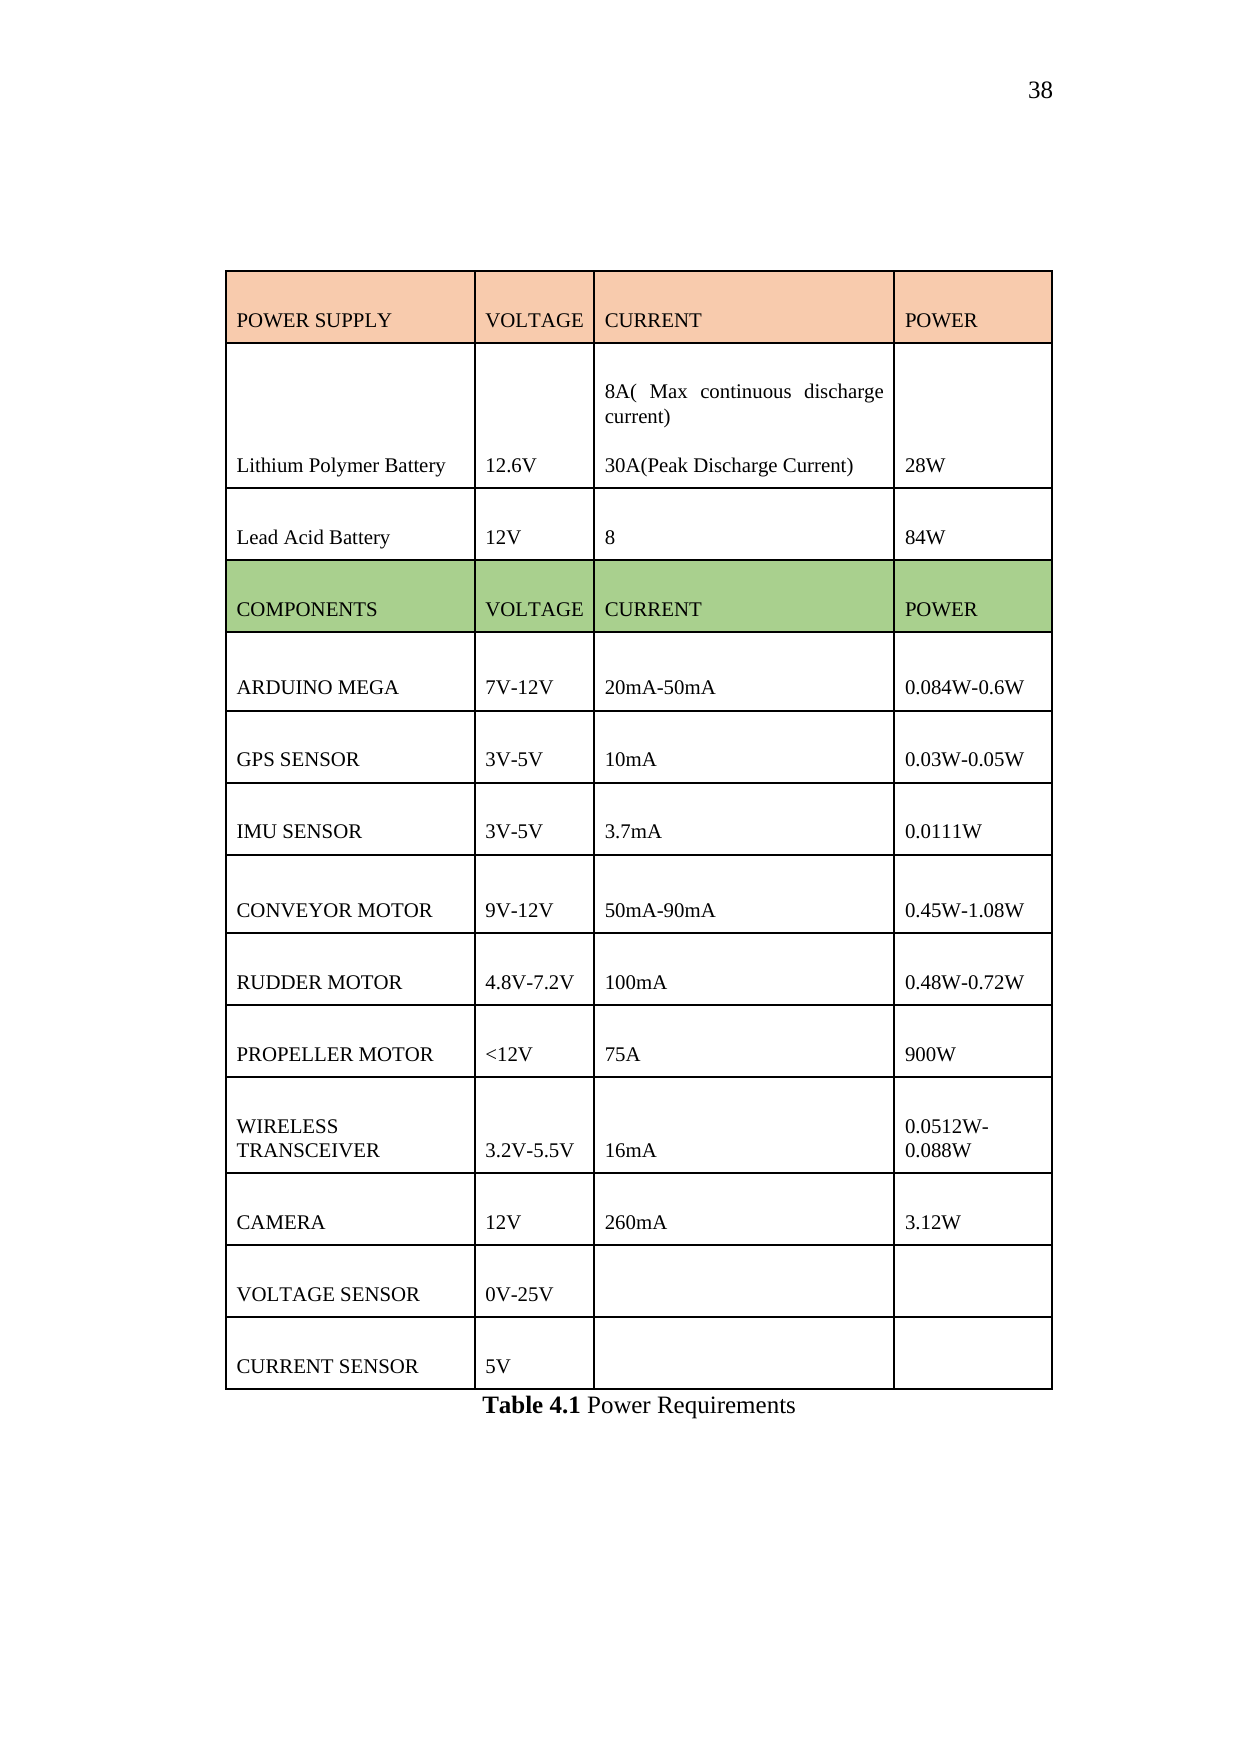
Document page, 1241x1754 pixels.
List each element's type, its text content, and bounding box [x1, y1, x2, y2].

table_cell 84W [895, 489, 1051, 559]
table_cell WIRELESS TRANSCEIVER [227, 1078, 474, 1172]
table_cell <12V [476, 1006, 593, 1076]
table_cell 0V-25V [476, 1246, 593, 1316]
table_cell [895, 1318, 1051, 1388]
table_cell 12V [476, 1174, 593, 1244]
table_cell 5V [476, 1318, 593, 1388]
table_cell 3V-5V [476, 712, 593, 782]
table_cell VOLTAGE SENSOR [227, 1246, 474, 1316]
table_cell CURRENT SENSOR [227, 1318, 474, 1388]
table_cell 10mA [595, 712, 893, 782]
table_cell IMU SENSOR [227, 784, 474, 854]
table_cell COMPONENTS [227, 561, 474, 631]
table_cell Lithium Polymer Battery [227, 344, 474, 487]
table_cell GPS SENSOR [227, 712, 474, 782]
table_header POWER [895, 272, 1051, 342]
table_header POWER SUPPLY [227, 272, 474, 342]
table_cell CONVEYOR MOTOR [227, 856, 474, 932]
table_cell 260mA [595, 1174, 893, 1244]
table_cell 12.6V [476, 344, 593, 487]
table_cell 3.12W [895, 1174, 1051, 1244]
table_cell 20mA-50mA [595, 633, 893, 710]
table_cell 4.8V-7.2V [476, 934, 593, 1004]
table_cell RUDDER MOTOR [227, 934, 474, 1004]
table_cell 0.48W-0.72W [895, 934, 1051, 1004]
table_cell 9V-12V [476, 856, 593, 932]
table_header CURRENT [595, 272, 893, 342]
table_cell 8A( Max continuous discharge current) 30A(Peak Discharge Current) [595, 344, 893, 487]
table_cell 900W [895, 1006, 1051, 1076]
table_cell 100mA [595, 934, 893, 1004]
table_header VOLTAGE [476, 272, 593, 342]
table_cell 75A [595, 1006, 893, 1076]
table_cell 0.45W-1.08W [895, 856, 1051, 932]
table_cell [595, 1318, 893, 1388]
table_cell 3V-5V [476, 784, 593, 854]
table_cell 0.03W-0.05W [895, 712, 1051, 782]
table_cell [595, 1246, 893, 1316]
table_cell 0.084W-0.6W [895, 633, 1051, 710]
text Table 4.1 Power Requirements [225, 1390, 1053, 1419]
table_cell 8 [595, 489, 893, 559]
table_cell 3.7mA [595, 784, 893, 854]
table_cell PROPELLER MOTOR [227, 1006, 474, 1076]
table_cell 3.2V-5.5V [476, 1078, 593, 1172]
table_cell ARDUINO MEGA [227, 633, 474, 710]
table_cell 0.0512W-0.088W [895, 1078, 1051, 1172]
table_cell 12V [476, 489, 593, 559]
table_cell POWER [895, 561, 1051, 631]
table_cell CURRENT [595, 561, 893, 631]
table_cell 7V-12V [476, 633, 593, 710]
table_cell 16mA [595, 1078, 893, 1172]
table_cell 0.0111W [895, 784, 1051, 854]
table_cell [895, 1246, 1051, 1316]
table_cell Lead Acid Battery [227, 489, 474, 559]
table_cell 50mA-90mA [595, 856, 893, 932]
table_cell CAMERA [227, 1174, 474, 1244]
table_cell 28W [895, 344, 1051, 487]
table_cell VOLTAGE [476, 561, 593, 631]
